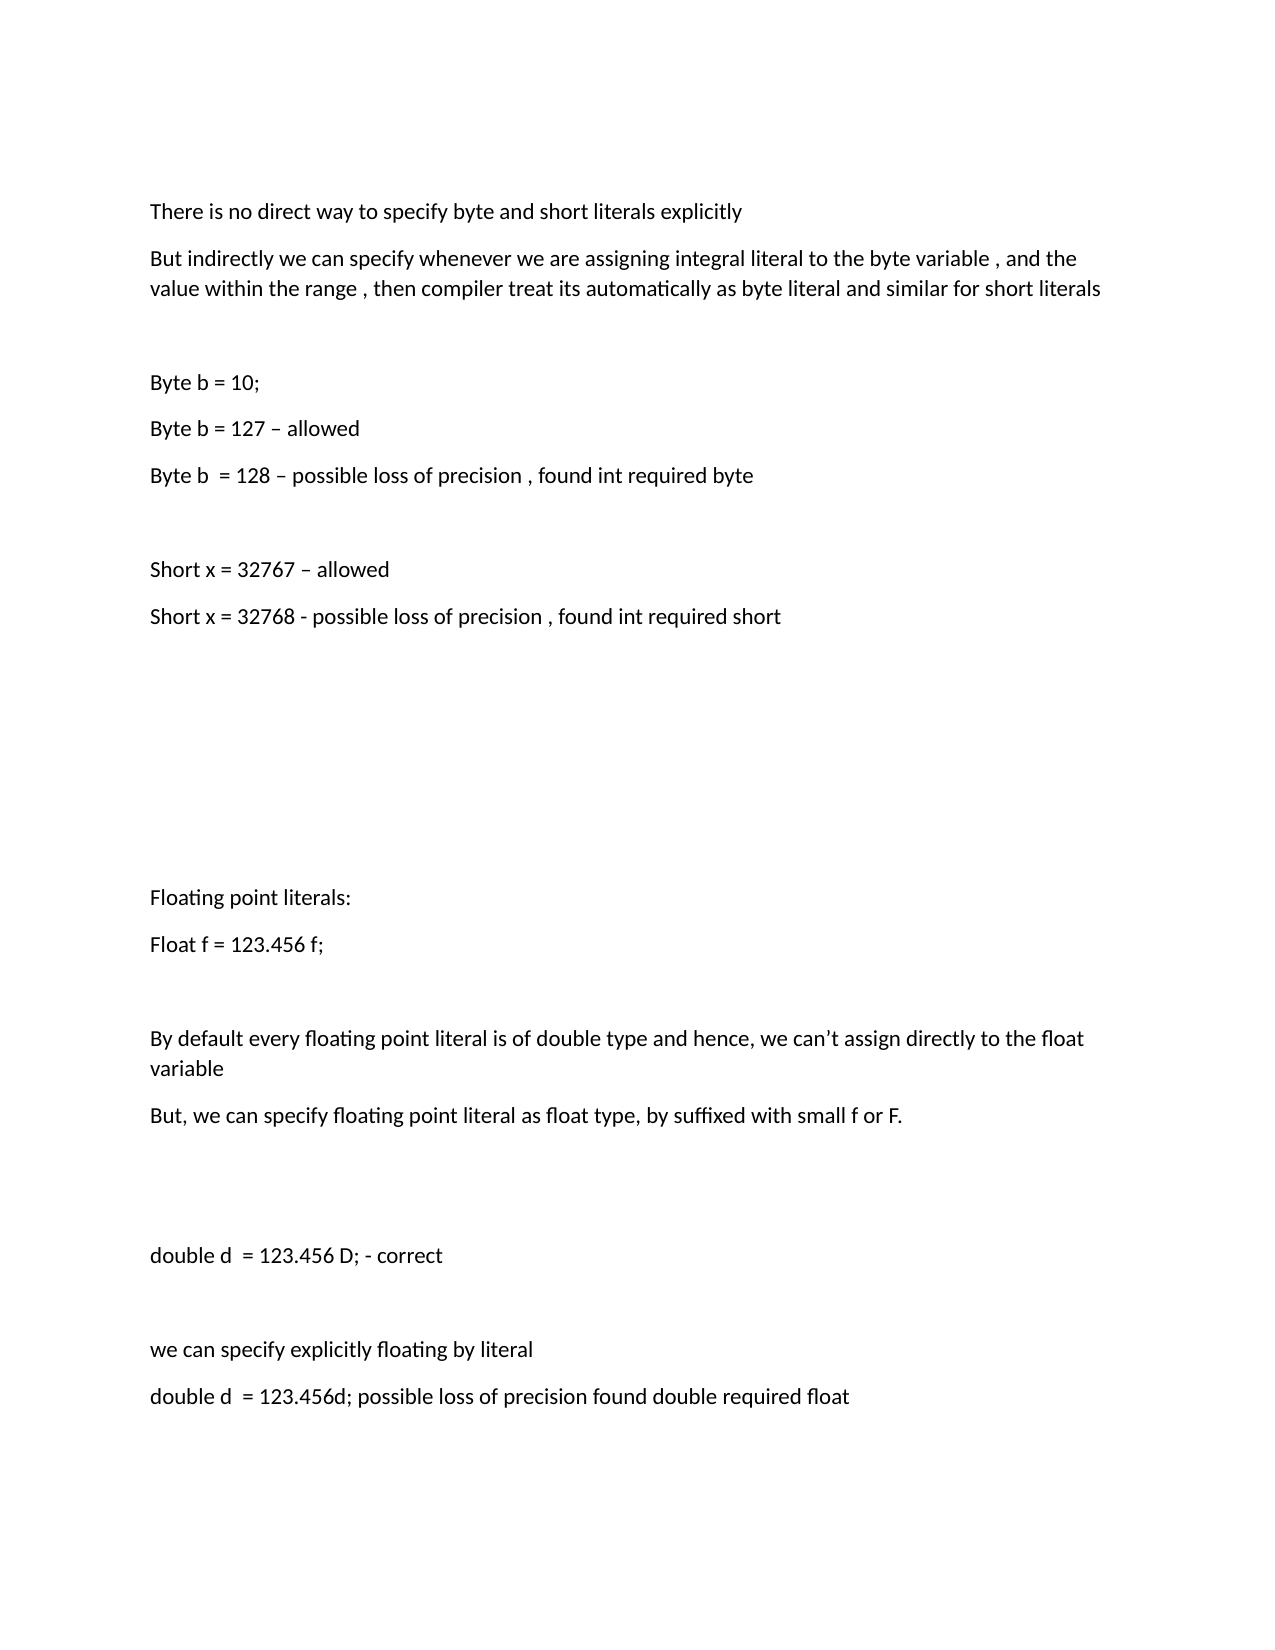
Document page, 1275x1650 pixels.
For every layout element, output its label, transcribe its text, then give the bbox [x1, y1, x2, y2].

text double d = 123.456 D; - correct [150, 1242, 1125, 1270]
text Byte b = 127 – allowed [150, 414, 1125, 443]
text Byte b = 128 – possible loss of precision , found int required byte [150, 461, 1125, 489]
text Floating point literals: [150, 883, 1125, 911]
text But, we can specify floating point literal as float type, by suffixed with small f or F. [150, 1101, 1125, 1129]
text But indirectly we can specify whenever we are assigning integral literal to the byte variable , and the value within the range , then compiler treat its automatically as byte literal and similar for short literals [150, 244, 1125, 302]
text Short x = 32767 – allowed [150, 555, 1125, 583]
text Float f = 123.456 f; [150, 930, 1125, 958]
text we can specify explicitly floating by literal [150, 1335, 1125, 1363]
text Short x = 32768 - possible loss of precision , found int required short [150, 602, 1125, 630]
text Byte b = 10; [150, 368, 1125, 396]
text There is no direct way to specify byte and short literals explicitly [150, 197, 1125, 225]
text By default every floating point literal is of double type and hence, we can’t assign directly to the float variable [150, 1024, 1125, 1082]
text double d = 123.456d; possible loss of precision found double required float [150, 1382, 1125, 1410]
